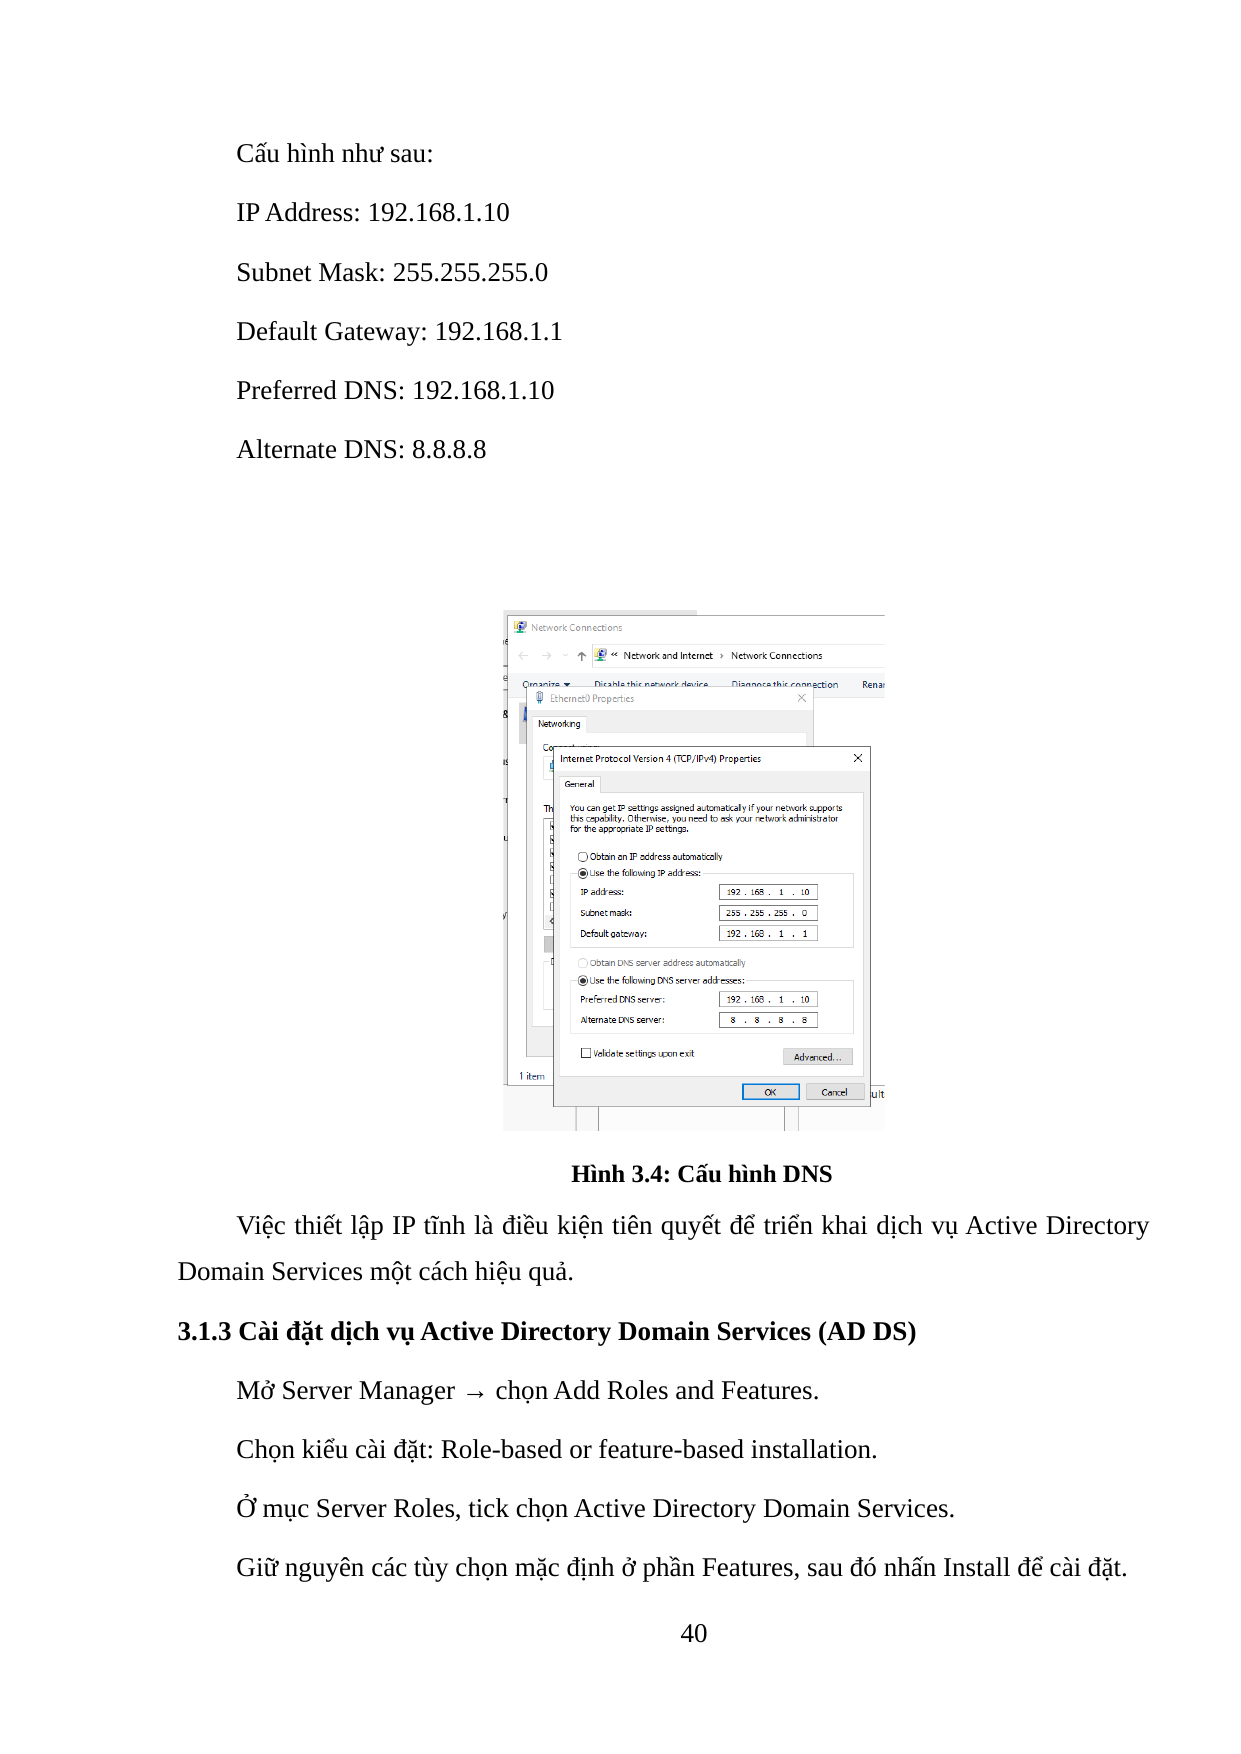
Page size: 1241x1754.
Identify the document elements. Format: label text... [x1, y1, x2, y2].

text Alternate DNS: 8.8.8.8 [177, 433, 1152, 464]
text Giữ nguyên các tùy chọn mặc định ở phần Features, sau đó nhấn Install để cài đặt. [177, 1551, 1152, 1582]
text Chọn kiểu cài đặt: Role-based or feature-based installation. [177, 1433, 1152, 1464]
text Ở mục Server Roles, tick chọn Active Directory Domain Services. [177, 1492, 1152, 1523]
text Việc thiết lập IP tĩnh là điều kiện tiên quyết để triển khai dịch vụ Active Directory Domain Services một cách hiệu quả. [177, 1209, 1152, 1287]
text Hình 3.4: Cấu hình DNS [177, 1159, 1152, 1188]
text 3.1.3 Cài đặt dịch vụ Active Directory Domain Services (AD DS) [112, 1314, 1152, 1346]
text Default Gateway: 192.168.1.1 [177, 315, 1152, 346]
text Subnet Mask: 255.255.255.0 [177, 256, 1152, 287]
text Preferred DNS: 192.168.1.10 [177, 374, 1152, 405]
text IP Address: 192.168.1.10 [177, 196, 1152, 228]
text Cấu hình như sau: [177, 137, 1152, 168]
picture [503, 610, 885, 1131]
text Mở Server Manager → chọn Add Roles and Features. [177, 1374, 1152, 1405]
